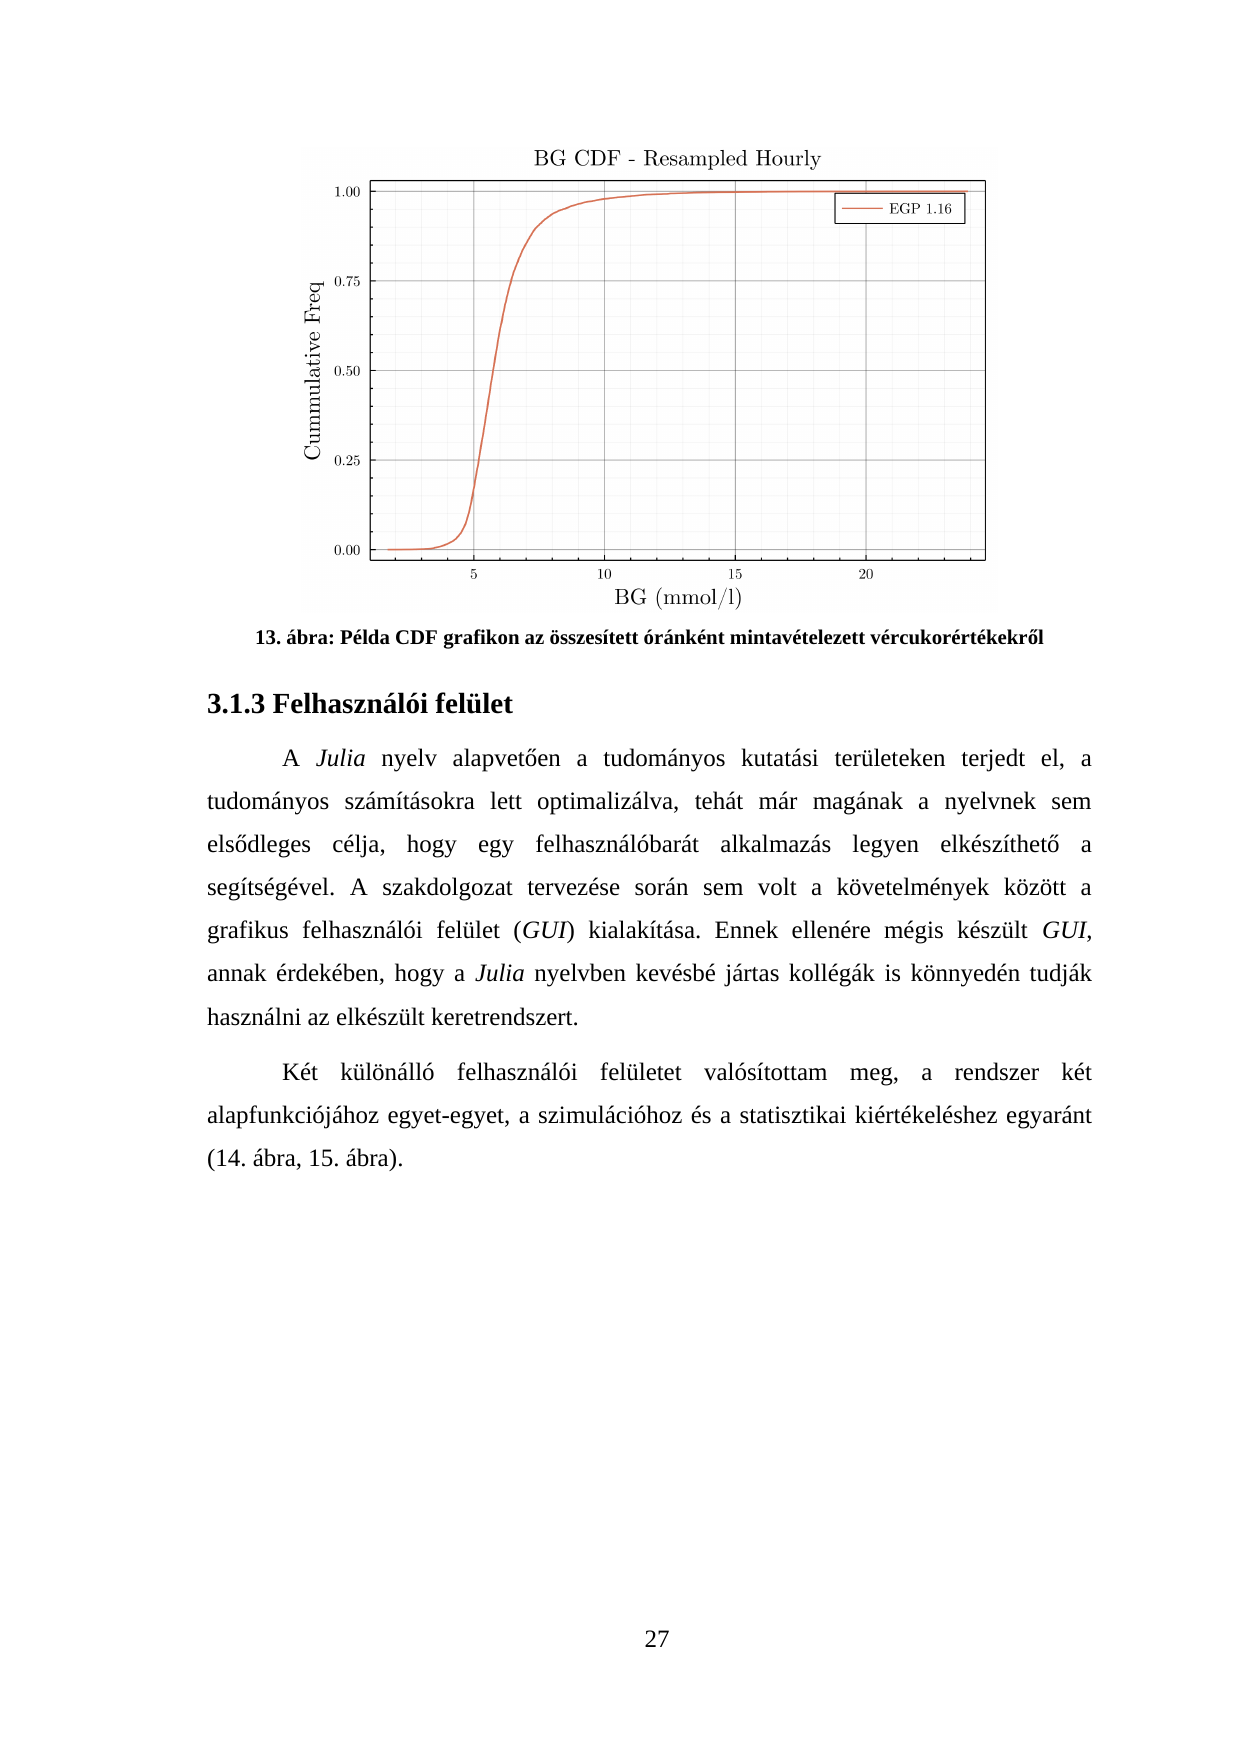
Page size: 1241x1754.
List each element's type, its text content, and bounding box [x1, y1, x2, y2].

text Két különálló felhasználói felületet valósítottam meg, a rendszer két alapfunkciójához egyet-egyet, a szimulációhoz és a statisztikai kiértékeléshez egyaránt (14. ábra, 15. ábra). [207, 1057, 1092, 1172]
text A Julia nyelv alapvetően a tudományos kutatási területeken terjedt el, a tudományos számításokra lett optimalizálva, tehát már magának a nyelvnek sem elsődleges célja, hogy egy felhasználóbarát alkalmazás legyen elkészíthető a segítségével. A szakdolgozat tervezése során sem volt a követelmények között a grafikus felhasználói felület (GUI) kialakítása. Ennek ellenére mégis készült GUI, annak érdekében, hogy a Julia nyelvben kevésbé jártas kollégák is könnyedén tudják használni az elkészült keretrendszert. [207, 743, 1092, 1030]
picture [300, 147, 999, 613]
subtitle Felhasználói felület [207, 686, 1092, 720]
text 13. ábra: Példa CDF grafikon az összesített óránként mintavételezett vércukorértékekről [207, 625, 1092, 649]
